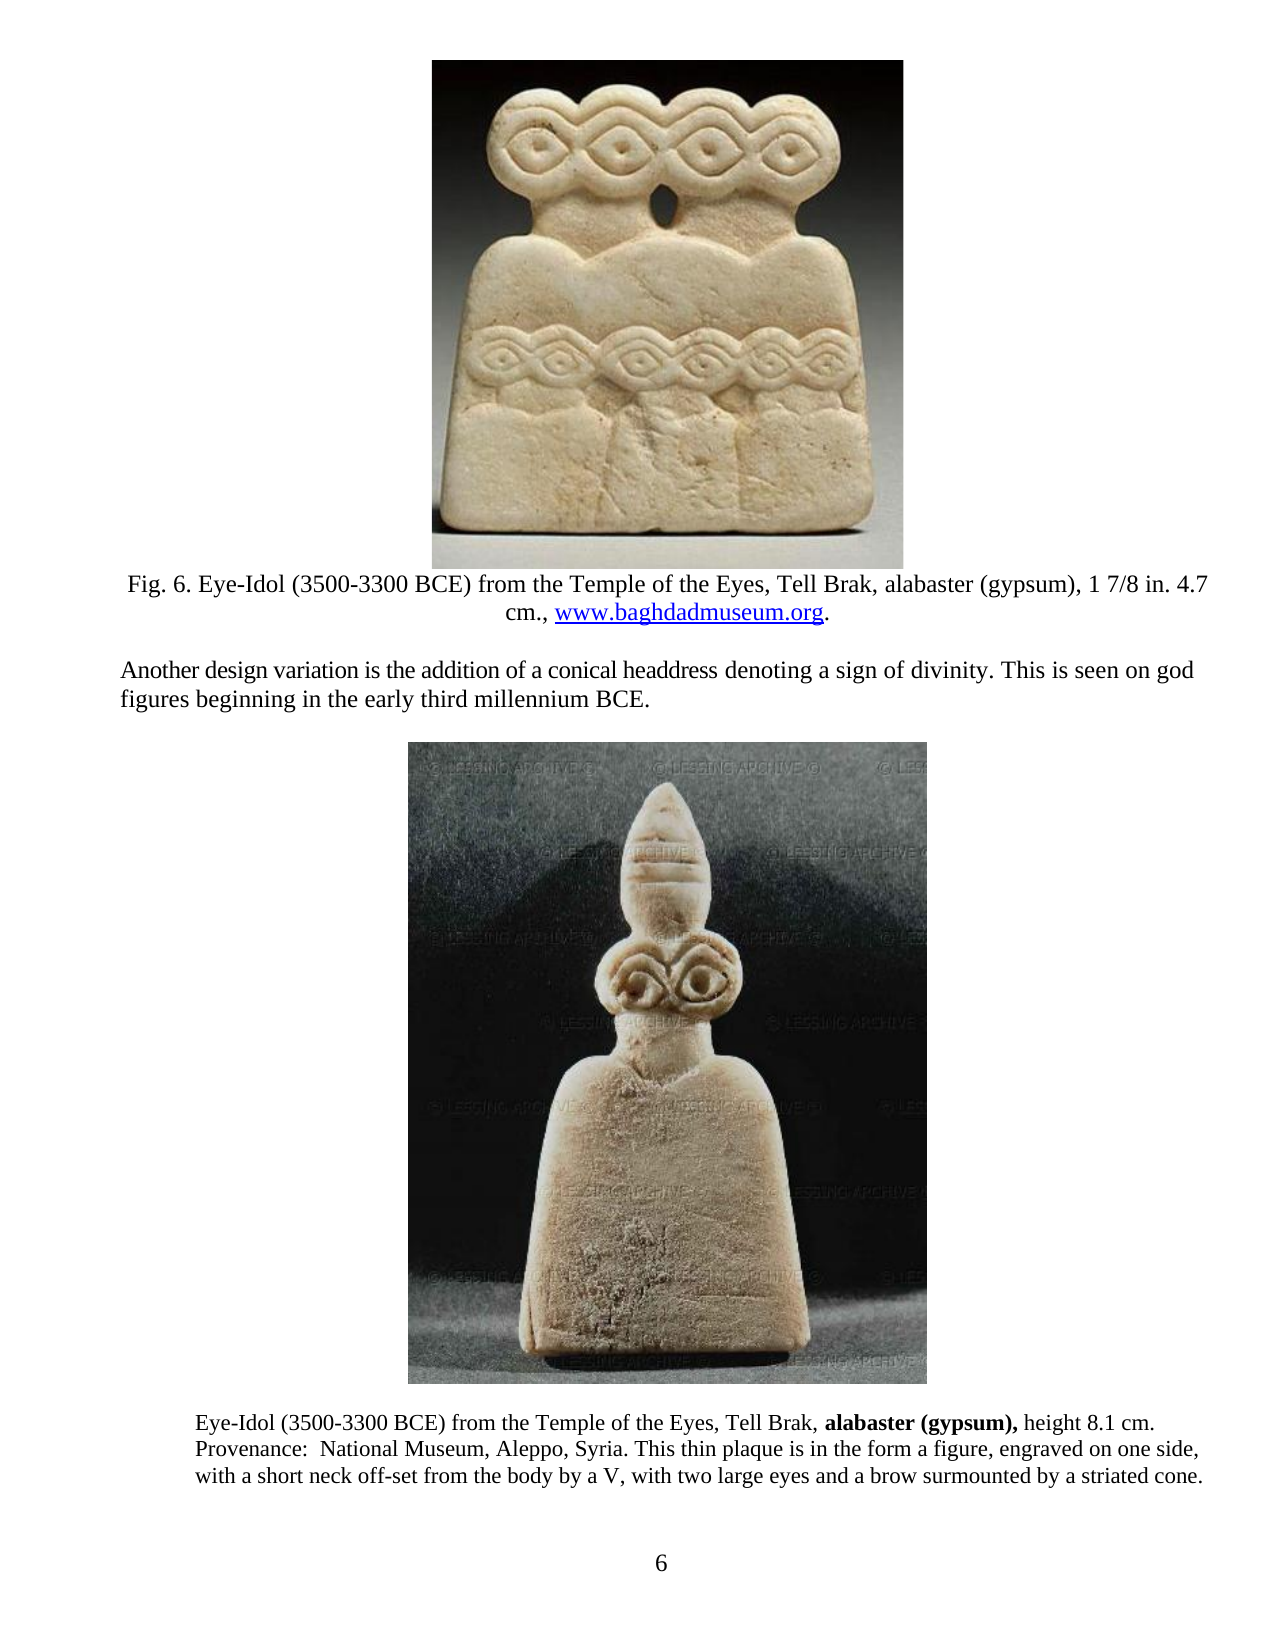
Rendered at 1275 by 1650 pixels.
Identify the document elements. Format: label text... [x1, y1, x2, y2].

picture [431, 60, 904, 569]
text Another design variation is the addition of a conical headdress denoting a sign of divinity. This is seen on god figures beginning in the early third millennium BCE. [120, 655, 1215, 713]
picture [408, 742, 927, 1384]
text Fig. 6. Eye-Idol (3500-3300 BCE) from the Temple of the Eyes, Tell Brak, alabaster (gypsum), 1 7/8 in. 4.7 cm., www.baghdadmuseum.org. [120, 569, 1215, 626]
subtitle Eye-Idol (3500-3300 BCE) from the Temple of the Eyes, Tell Brak, alabaster (gypsum), height 8.1 cm. Provenance: National Museum, Aleppo, Syria. This thin plaque is in the form a figure, engraved on one side, with a short neck off-set from the body by a V, with two large eyes and a brow surmounted by a striated cone. [195, 1409, 1215, 1514]
